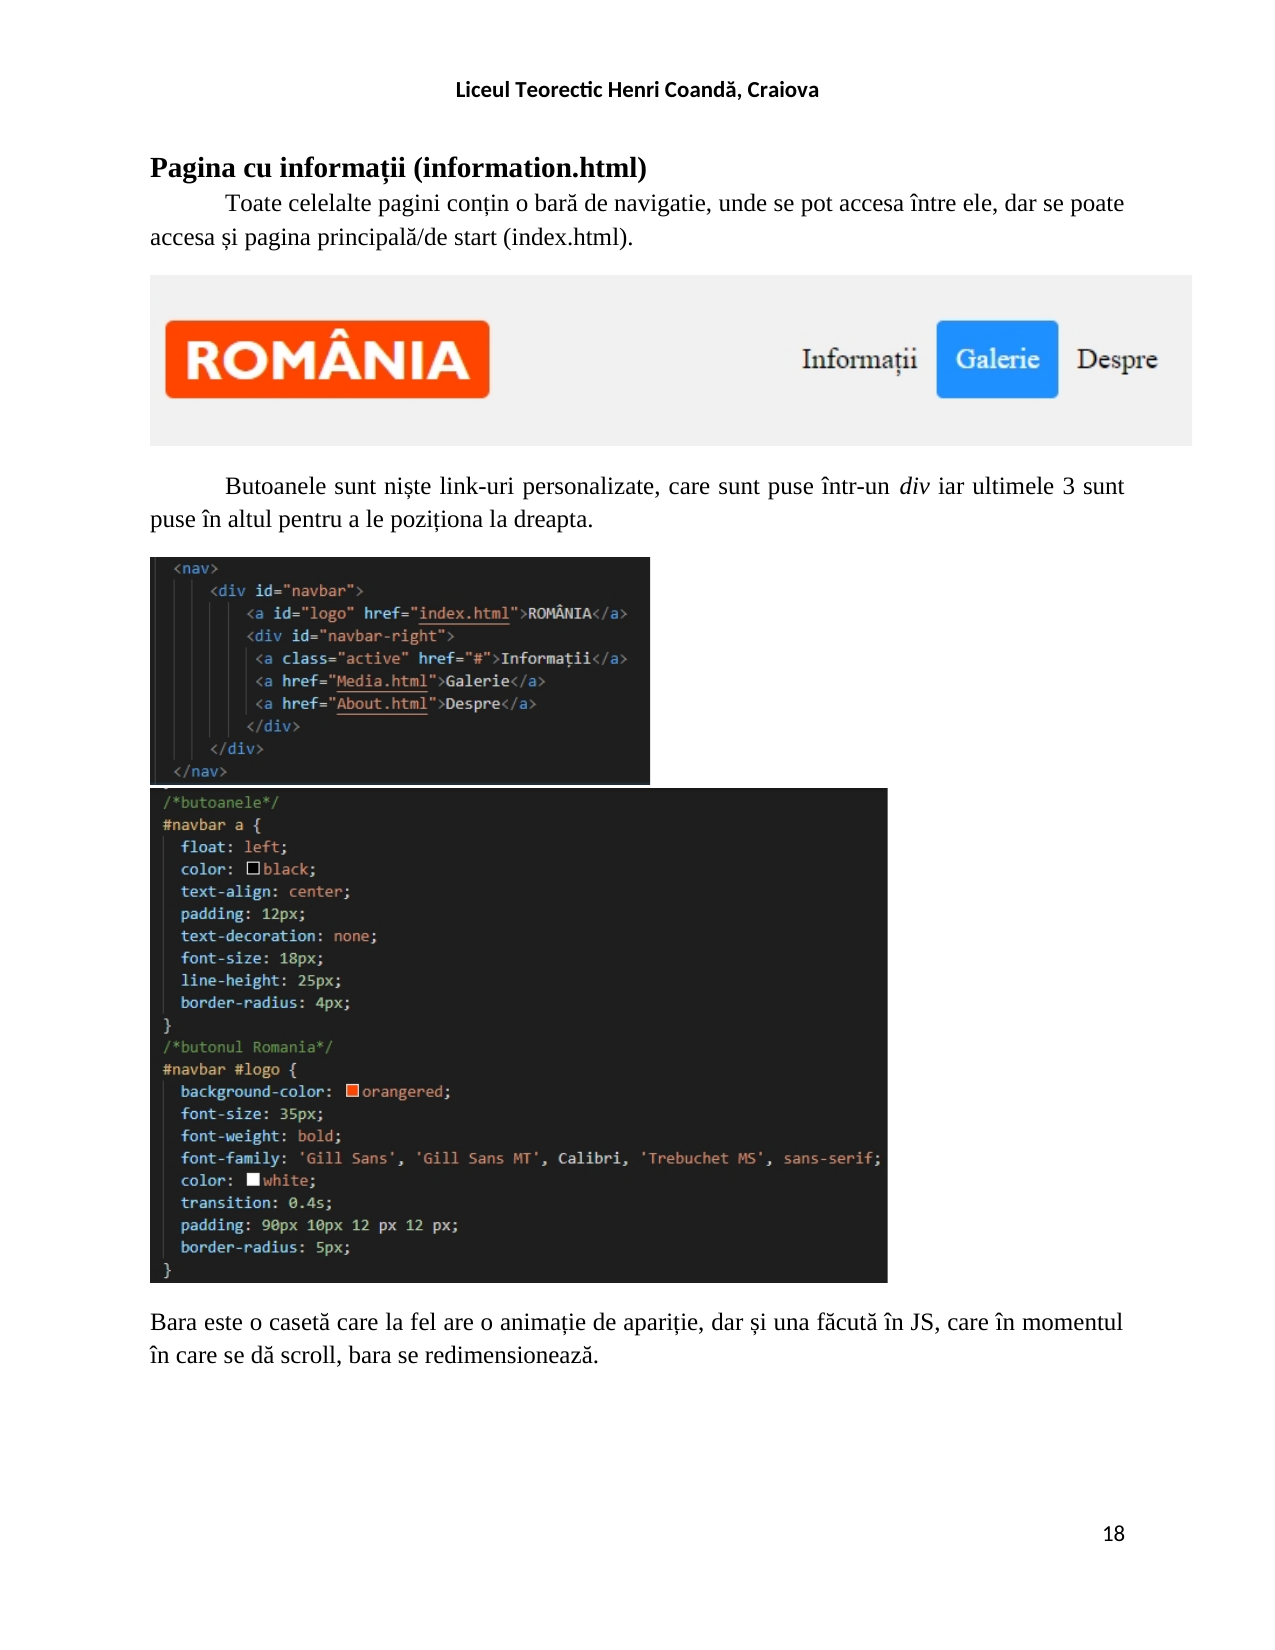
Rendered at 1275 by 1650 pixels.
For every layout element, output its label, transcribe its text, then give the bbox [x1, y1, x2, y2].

picture [150, 557, 651, 785]
picture [150, 275, 1193, 446]
text Toate celelalte pagini conțin o bară de navigatie, unde se pot accesa între ele, dar se poate accesa și pagina principală/de start (index.html). [150, 188, 1125, 250]
text Butoanele sunt niște link-uri personalizate, care sunt puse într-un div iar ultimele 3 sunt puse în altul pentru a le poziționa la dreapta. [150, 471, 1125, 533]
picture [150, 788, 888, 1283]
subtitle Pagina cu informații (information.html) [150, 150, 1125, 183]
text Bara este o casetă care la fel are o animație de apariție, dar și una făcută în JS, care în momentul în care se dă scroll, bara se redimensionează. [150, 1307, 1125, 1369]
